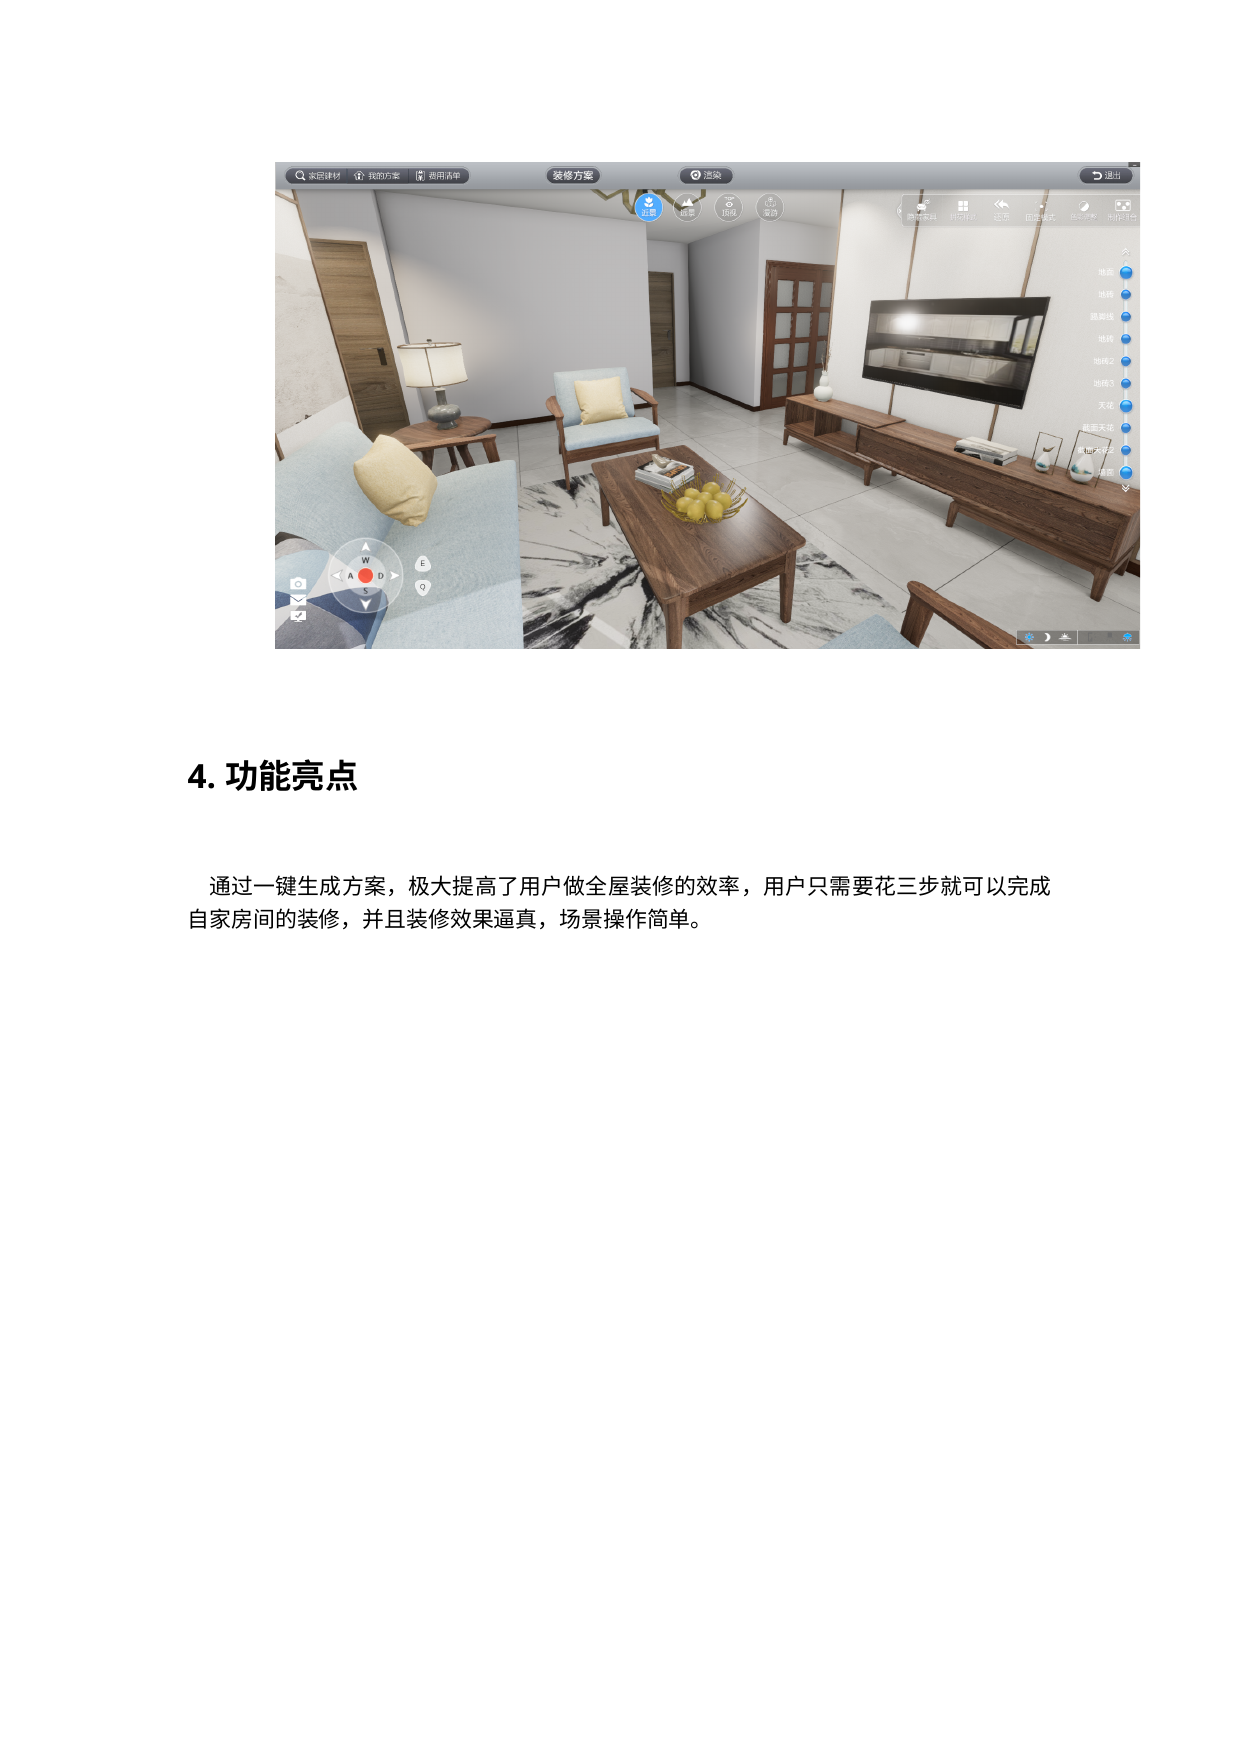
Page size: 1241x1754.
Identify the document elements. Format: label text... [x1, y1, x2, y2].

text 通过一键生成方案，极大提高了用户做全屋装修的效率，用户只需要花三步就可以完成自家房间的装修，并且装修效果逼真，场景操作简单。 [187, 869, 1053, 934]
subtitle 4. 功能亮点 [187, 742, 1053, 807]
picture [275, 162, 1141, 649]
